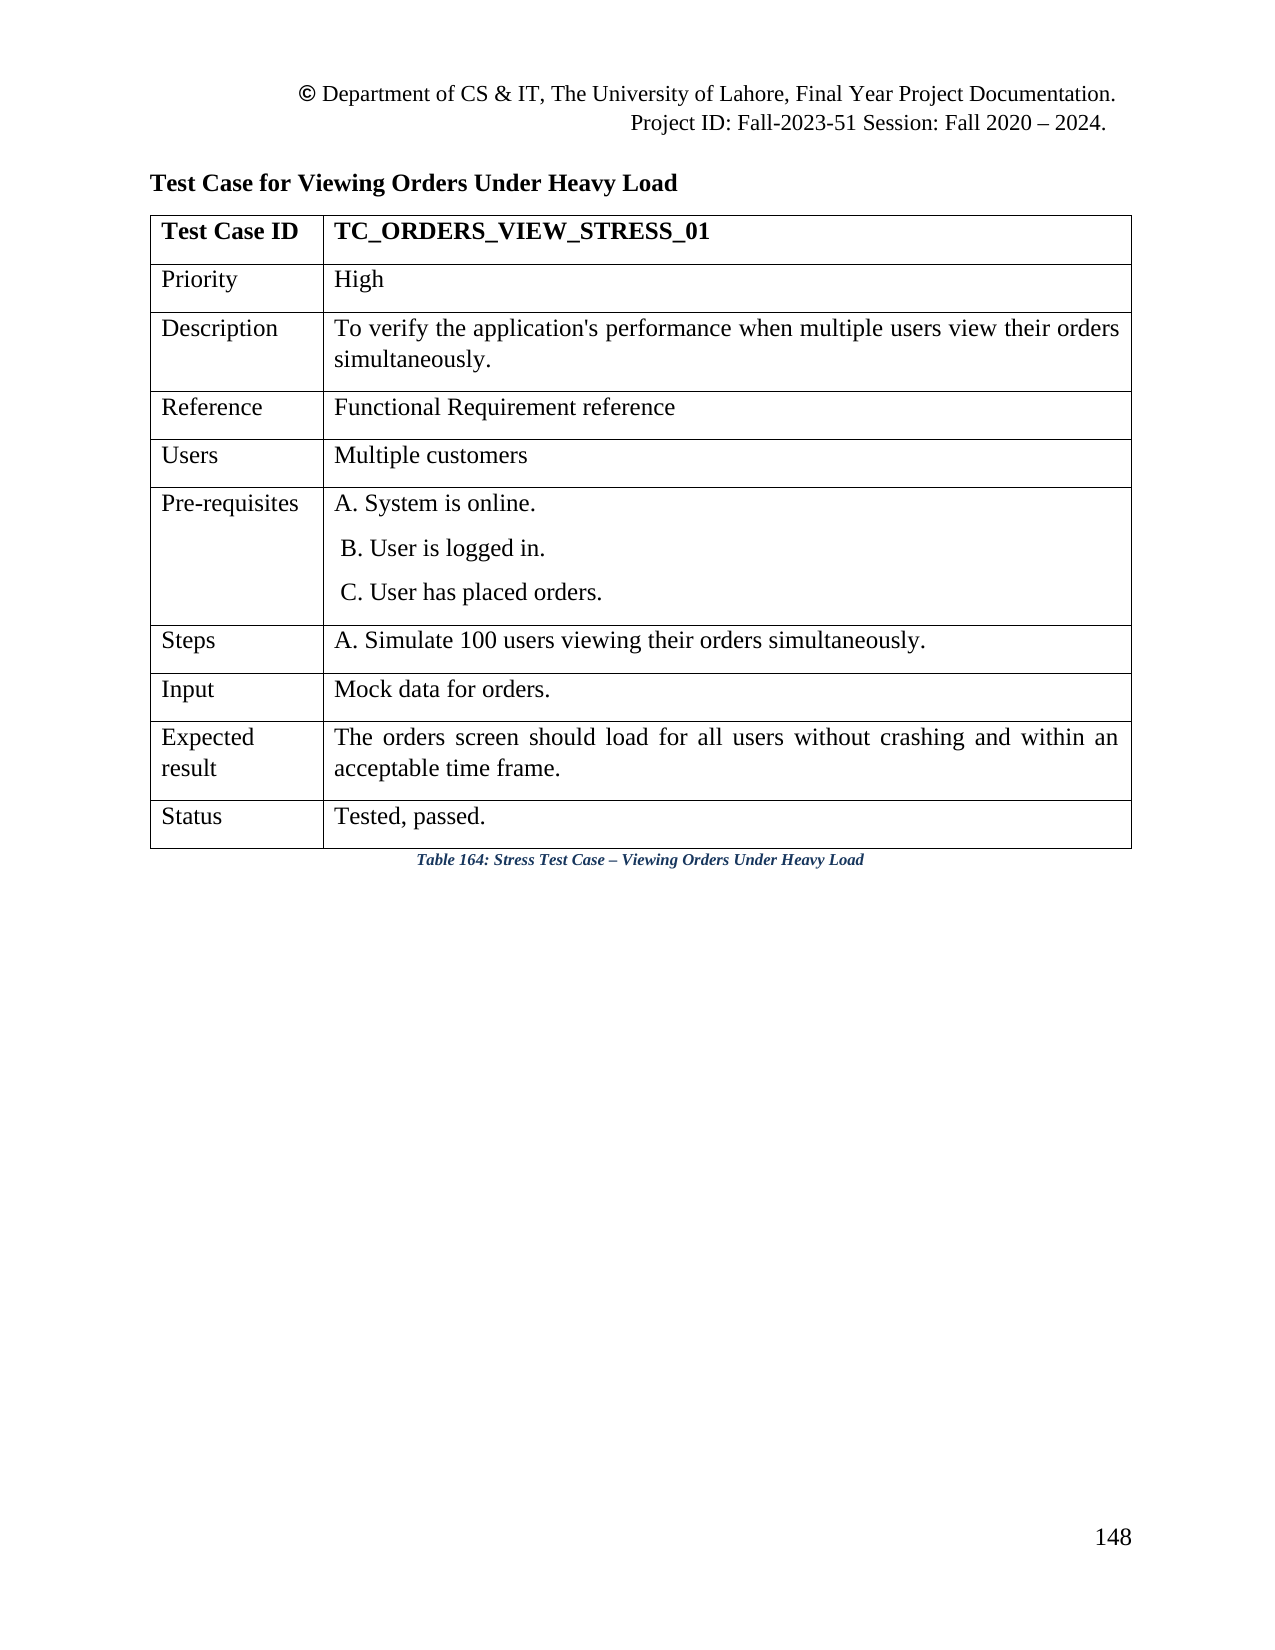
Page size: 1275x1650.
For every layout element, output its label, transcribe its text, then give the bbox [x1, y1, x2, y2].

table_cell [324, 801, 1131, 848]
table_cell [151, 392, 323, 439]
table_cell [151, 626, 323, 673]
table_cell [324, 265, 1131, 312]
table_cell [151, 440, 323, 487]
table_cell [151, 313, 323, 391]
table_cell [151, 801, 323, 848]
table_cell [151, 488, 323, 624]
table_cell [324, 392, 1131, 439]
subtitle Table 164: Stress Test Case – Viewing Orders Under Heavy Load [150, 849, 1132, 868]
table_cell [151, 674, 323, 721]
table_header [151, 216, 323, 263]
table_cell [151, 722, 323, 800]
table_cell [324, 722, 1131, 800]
text Test Case for Viewing Orders Under Heavy Load [149, 168, 1132, 197]
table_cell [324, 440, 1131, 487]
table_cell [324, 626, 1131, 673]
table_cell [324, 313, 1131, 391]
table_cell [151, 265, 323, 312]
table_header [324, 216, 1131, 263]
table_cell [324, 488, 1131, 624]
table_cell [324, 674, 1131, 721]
